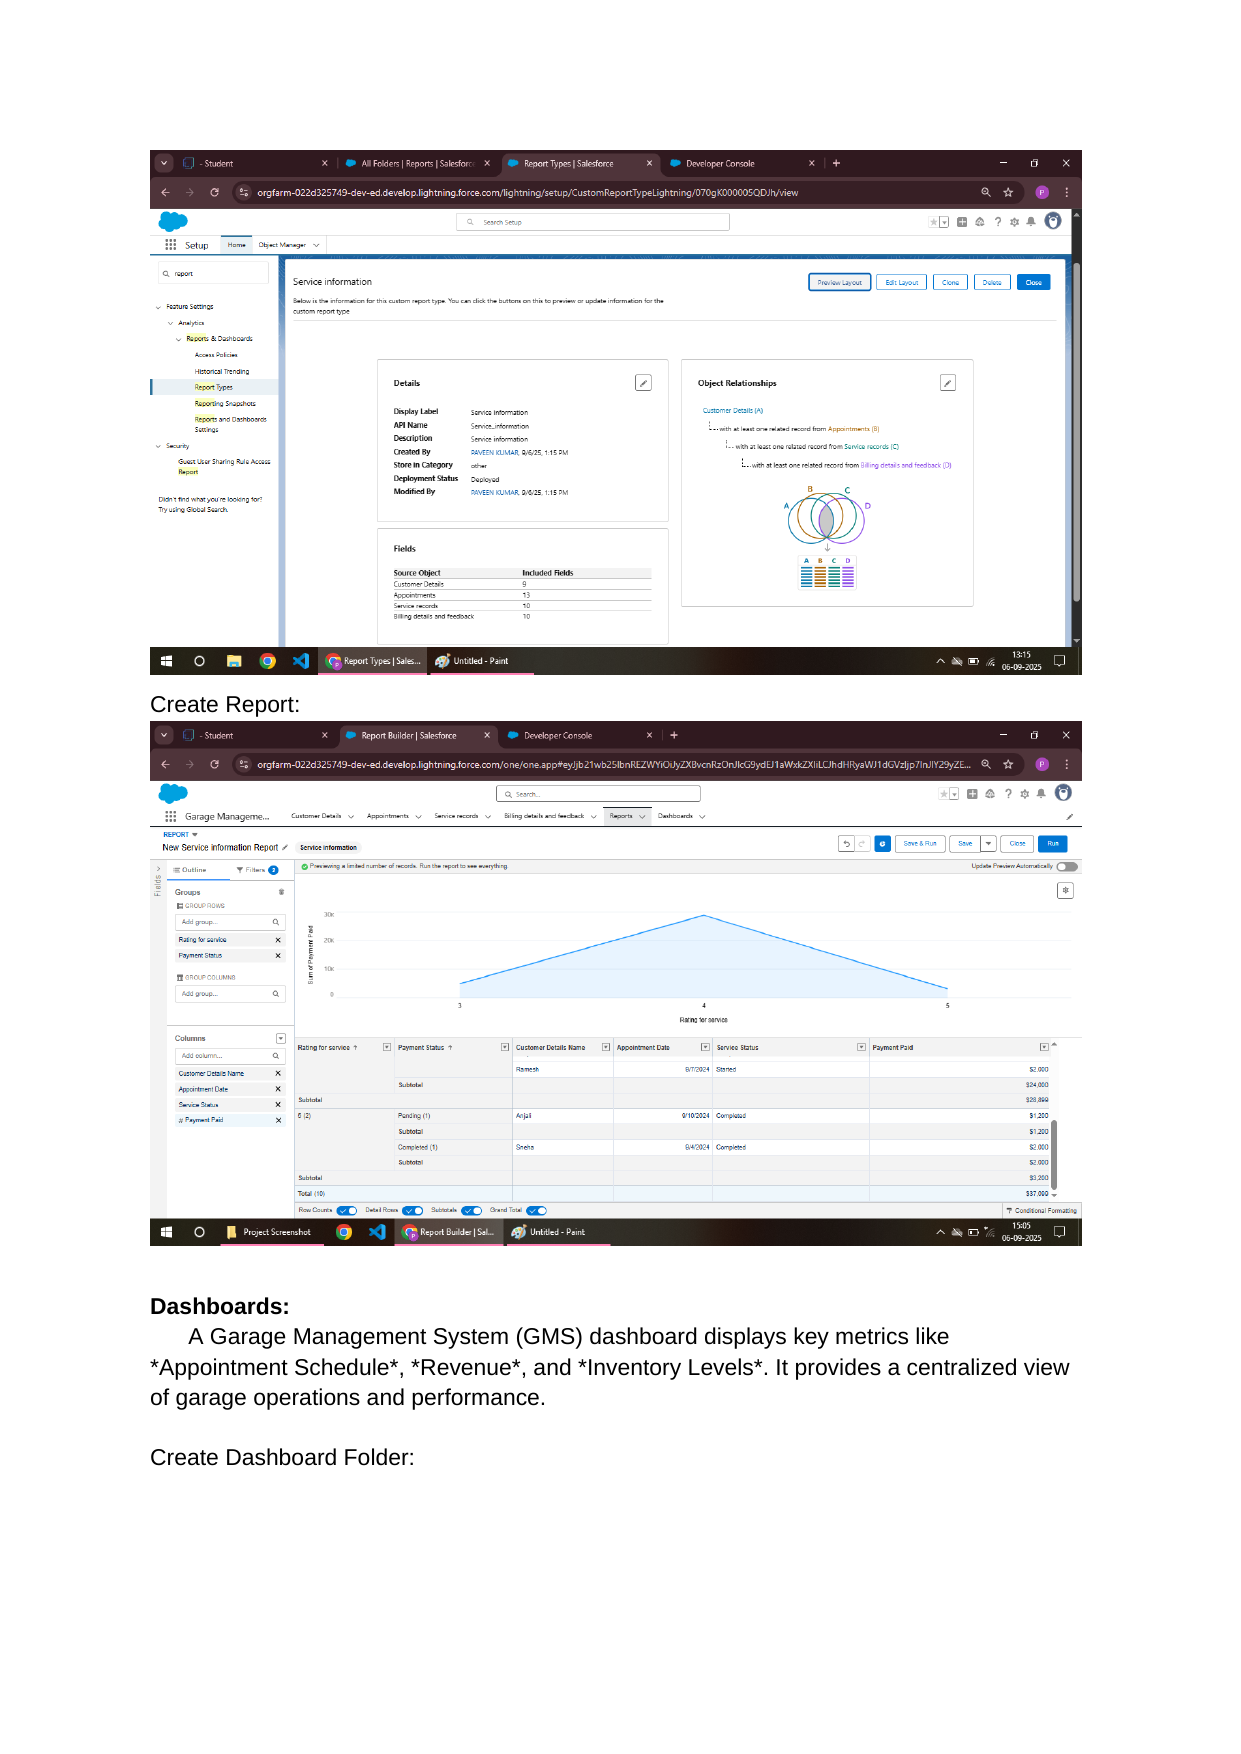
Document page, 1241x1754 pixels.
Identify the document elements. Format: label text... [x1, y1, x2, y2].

text Dashboards: [150, 1293, 1090, 1319]
text A Garage Management System (GMS) dashboard displays key metrics like *Appointment Schedule*, *Revenue*, and *Inventory Levels*. It provides a centralized view of garage operations and performance. [150, 1323, 1090, 1410]
picture [150, 150, 1091, 688]
text Create Dashboard Folder: [150, 1444, 1090, 1471]
text Create Report: [150, 691, 1090, 718]
picture [150, 721, 1091, 1259]
